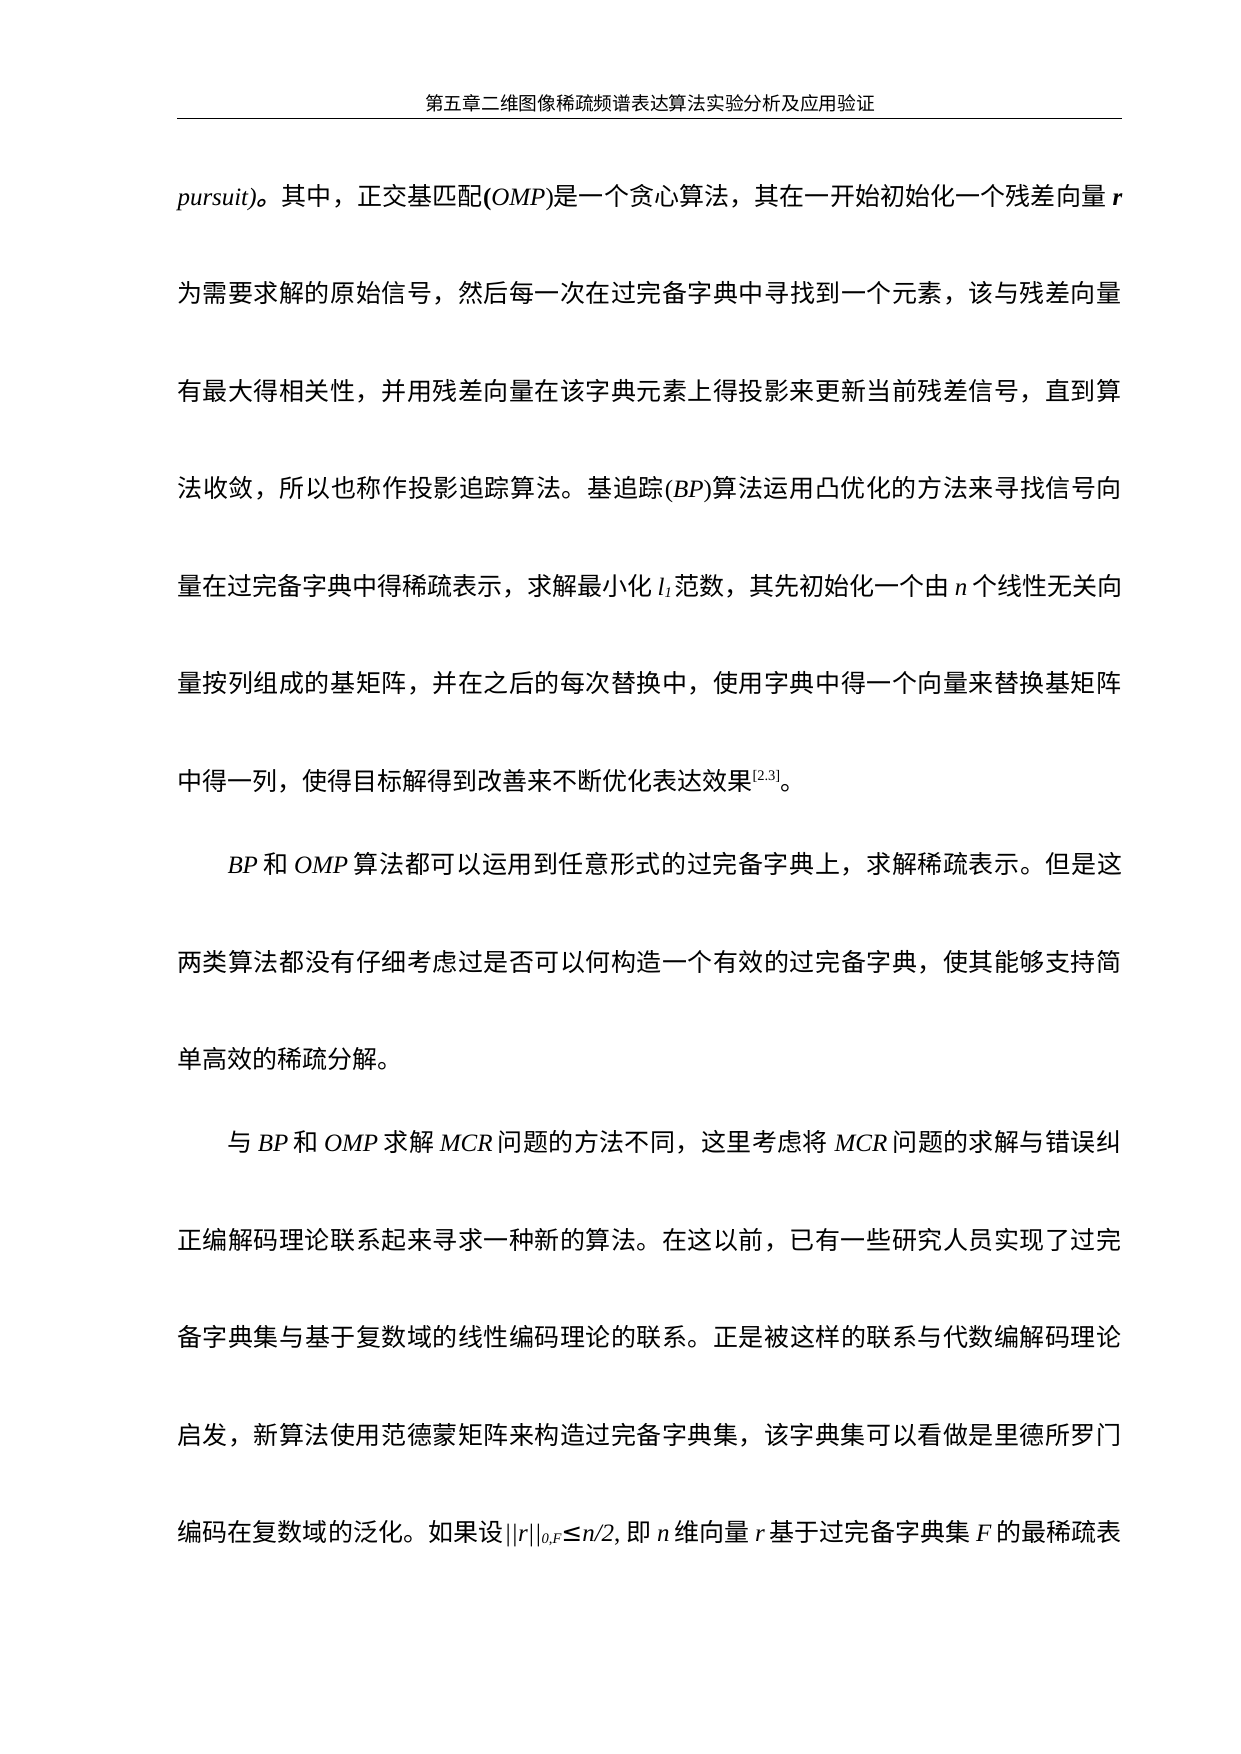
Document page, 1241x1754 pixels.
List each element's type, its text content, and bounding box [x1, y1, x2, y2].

text BP和OMP算法都可以运用到任意形式的过完备字典上，求解稀疏表示。但是这两类算法都没有仔细考虑过是否可以何构造一个有效的过完备字典，使其能够支持简单高效的稀疏分解。 [177, 830, 1122, 1090]
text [177, 1108, 1122, 1563]
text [177, 162, 1122, 812]
